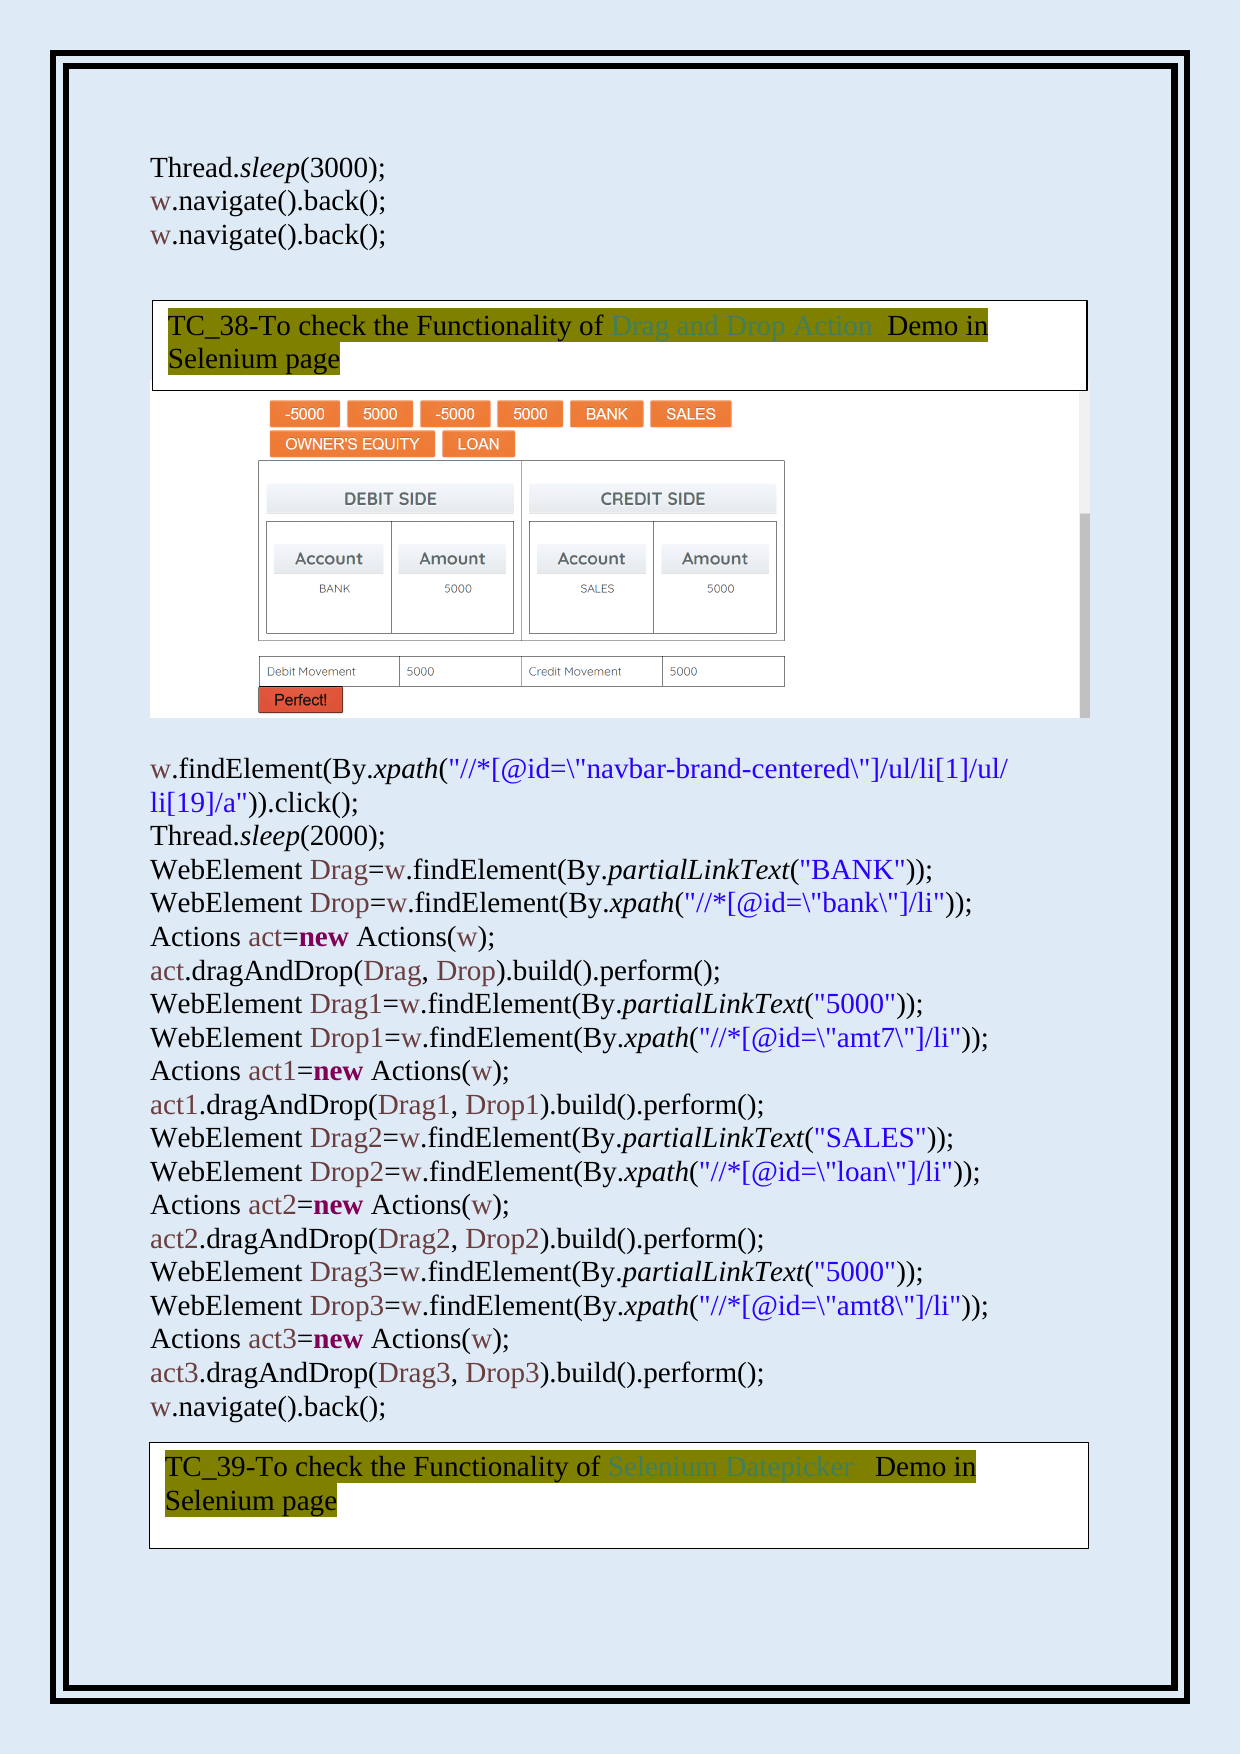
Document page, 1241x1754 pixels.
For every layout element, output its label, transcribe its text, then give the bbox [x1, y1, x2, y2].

text Actions act=new Actions(w); [150, 919, 1090, 953]
text act.dragAndDrop(Drag, Drop).build().perform(); [150, 953, 1090, 986]
text act2.dragAndDrop(Drag2, Drop2).build().perform(); [150, 1221, 1090, 1254]
text Thread.sleep(3000); [150, 150, 1090, 183]
text WebElement Drag2=w.findElement(By.partialLinkText("SALES")); [150, 1120, 1090, 1154]
text act3.dragAndDrop(Drag3, Drop3).build().perform(); [150, 1355, 1090, 1389]
text Actions act1=new Actions(w); [150, 1053, 1090, 1087]
text w.navigate().back(); [150, 217, 1090, 251]
text WebElement Drop3=w.findElement(By.xpath("//*[@id=\"amt8\"]/li")); [150, 1288, 1090, 1322]
text WebElement Drop=w.findElement(By.xpath("//*[@id=\"bank\"]/li")); [150, 886, 1090, 919]
text Actions act2=new Actions(w); [150, 1187, 1090, 1221]
text Actions act3=new Actions(w); [150, 1322, 1090, 1355]
picture [150, 380, 1091, 718]
text Thread.sleep(2000); [150, 818, 1090, 852]
text WebElement Drag1=w.findElement(By.partialLinkText("5000")); [150, 986, 1090, 1020]
text WebElement Drop2=w.findElement(By.xpath("//*[@id=\"loan\"]/li")); [150, 1154, 1090, 1187]
text WebElement Drag3=w.findElement(By.partialLinkText("5000")); [150, 1254, 1090, 1288]
text WebElement Drop1=w.findElement(By.xpath("//*[@id=\"amt7\"]/li")); [150, 1020, 1090, 1053]
text w.findElement(By.xpath("//*[@id=\"navbar-brand-centered\"]/ul/li[1]/ul/li[19]/a")).click(); [150, 751, 1090, 818]
text w.navigate().back(); [150, 1389, 1090, 1422]
text w.navigate().back(); [150, 183, 1090, 217]
text act1.dragAndDrop(Drag1, Drop1).build().perform(); [150, 1087, 1090, 1120]
text WebElement Drag=w.findElement(By.partialLinkText("BANK")); [150, 852, 1090, 886]
